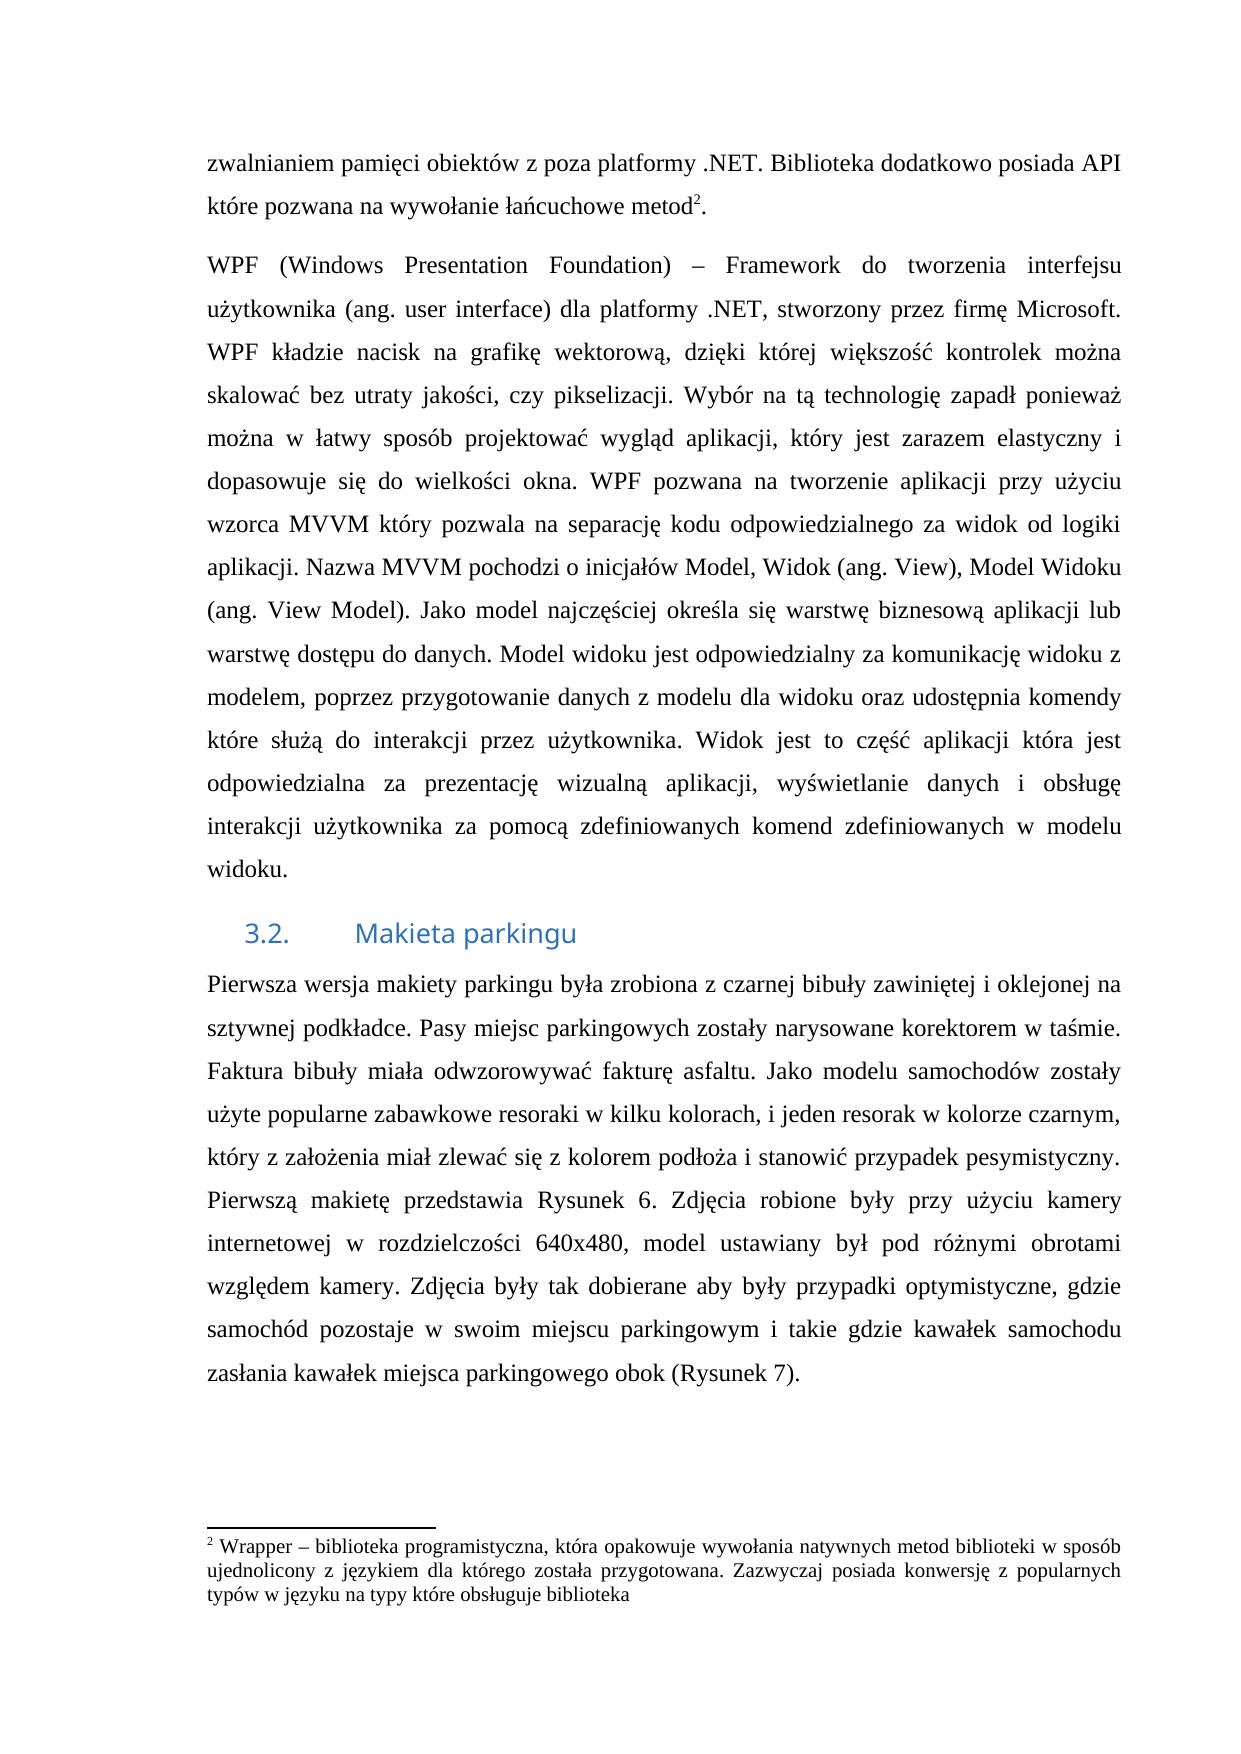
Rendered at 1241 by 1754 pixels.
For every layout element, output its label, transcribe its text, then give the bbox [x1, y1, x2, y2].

subtitle Makieta parkingu [244, 914, 1122, 951]
text WPF (Windows Presentation Foundation) – Framework do tworzenia interfejsu użytkownika (ang. user interface) dla platformy .NET, stworzony przez firmę Microsoft. WPF kładzie nacisk na grafikę wektorową, dzięki której większość kontrolek można skalować bez utraty jakości, czy pikselizacji. Wybór na tą technologię zapadł ponieważ można w łatwy sposób projektować wygląd aplikacji, który jest zarazem elastyczny i dopasowuje się do wielkości okna. WPF pozwana na tworzenie aplikacji przy użyciu wzorca MVVM który pozwala na separację kodu odpowiedzialnego za widok od logiki aplikacji. Nazwa MVVM pochodzi o inicjałów Model, Widok (ang. View), Model Widoku (ang. View Model). Jako model najczęściej określa się warstwę biznesową aplikacji lub warstwę dostępu do danych. Model widoku jest odpowiedzialny za komunikację widoku z modelem, poprzez przygotowanie danych z modelu dla widoku oraz udostępnia komendy które służą do interakcji przez użytkownika. Widok jest to część aplikacji która jest odpowiedzialna za prezentację wizualną aplikacji, wyświetlanie danych i obsługę interakcji użytkownika za pomocą zdefiniowanych komend zdefiniowanych w modelu widoku. [207, 251, 1122, 883]
text Pierwsza wersja makiety parkingu była zrobiona z czarnej bibuły zawiniętej i oklejonej na sztywnej podkładce. Pasy miejsc parkingowych zostały narysowane korektorem w taśmie. Faktura bibuły miała odwzorowywać fakturę asfaltu. Jako modelu samochodów zostały użyte popularne zabawkowe resoraki w kilku kolorach, i jeden resorak w kolorze czarnym, który z założenia miał zlewać się z kolorem podłoża i stanowić przypadek pesymistyczny. Pierwszą makietę przedstawia Rysunek 6. Zdjęcia robione były przy użyciu kamery internetowej w rozdzielczości 640x480, model ustawiany był pod różnymi obrotami względem kamery. Zdjęcia były tak dobierane aby były przypadki optymistyczne, gdzie samochód pozostaje w swoim miejscu parkingowym i takie gdzie kawałek samochodu zasłania kawałek miejsca parkingowego obok (Rysunek 7). [207, 969, 1122, 1386]
